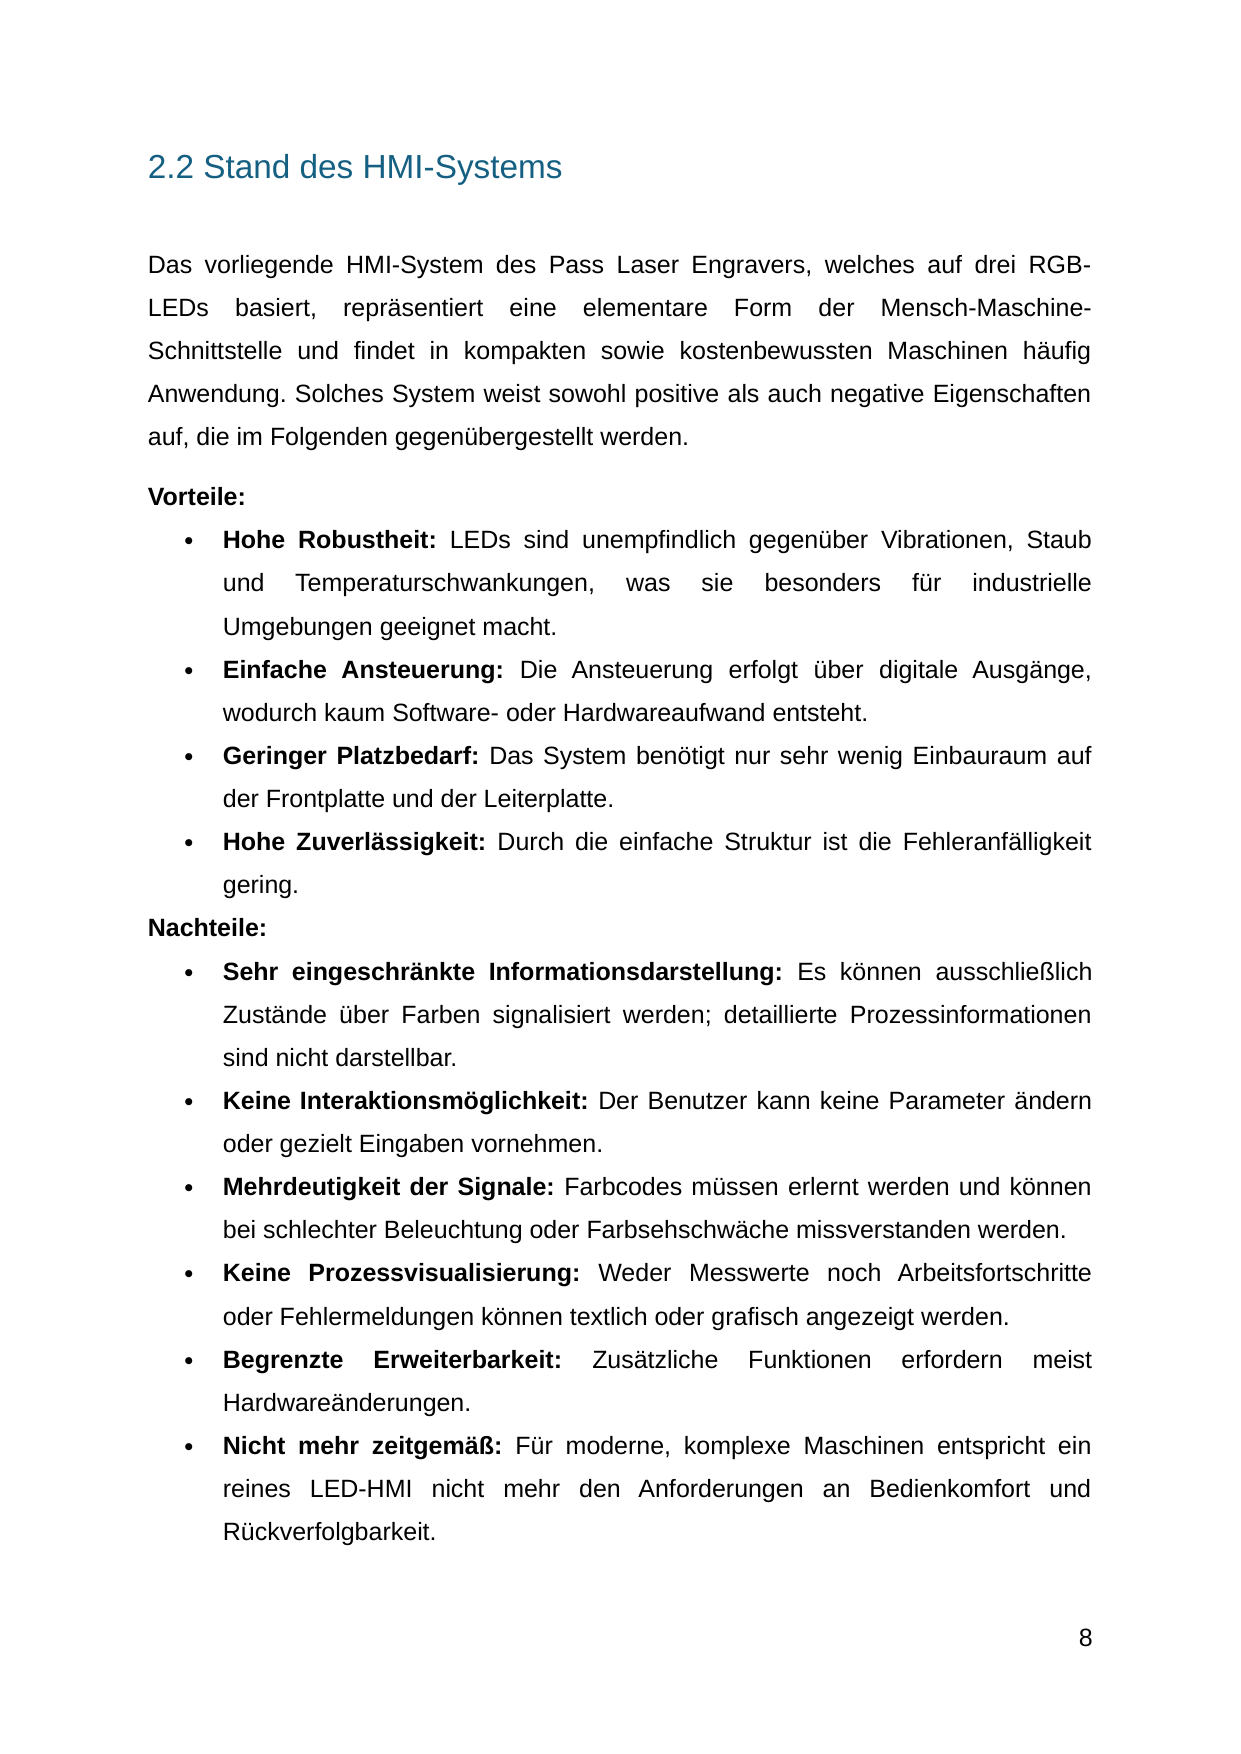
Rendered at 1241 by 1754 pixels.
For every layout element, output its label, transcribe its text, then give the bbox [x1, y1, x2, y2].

list Hohe Zuverlässigkeit: Durch die einfache Struktur ist die Fehleranfälligkeit gering. [185, 827, 1093, 899]
list Geringer Platzbedarf: Das System benötigt nur sehr wenig Einbauraum auf der Frontplatte und der Leiterplatte. [185, 741, 1093, 813]
list Nicht mehr zeitgemäß: Für moderne, komplexe Maschinen entspricht ein reines LED-HMI nicht mehr den Anforderungen an Bedienkomfort und Rückverfolgbarkeit. [185, 1431, 1093, 1546]
text Nachteile: [148, 913, 1093, 942]
list Sehr eingeschränkte Informationsdarstellung: Es können ausschließlich Zustände über Farben signalisiert werden; detaillierte Prozessinformationen sind nicht darstellbar. [185, 956, 1093, 1071]
text Vorteile: [148, 482, 1093, 511]
list Mehrdeutigkeit der Signale: Farbcodes müssen erlernt werden und können bei schlechter Beleuchtung oder Farbsehschwäche missverstanden werden. [185, 1172, 1093, 1244]
list Keine Prozessvisualisierung: Weder Messwerte noch Arbeitsfortschritte oder Fehlermeldungen können textlich oder grafisch angezeigt werden. [185, 1258, 1093, 1330]
list Begrenzte Erweiterbarkeit: Zusätzliche Funktionen erfordern meist Hardwareänderungen. [185, 1344, 1093, 1416]
list Hohe Robustheit: LEDs sind unempfindlich gegenüber Vibrationen, Staub und Temperaturschwankungen, was sie besonders für industrielle Umgebungen geeignet macht. [185, 525, 1093, 640]
list Keine Interaktionsmöglichkeit: Der Benutzer kann keine Parameter ändern oder gezielt Eingaben vornehmen. [185, 1086, 1093, 1158]
subtitle 2.2 Stand des HMI-Systems [148, 148, 1093, 186]
text Das vorliegende HMI-System des Pass Laser Engravers, welches auf drei RGB-LEDs basiert, repräsentiert eine elementare Form der Mensch-Maschine-Schnittstelle und findet in kompakten sowie kostenbewussten Maschinen häufig Anwendung. Solches System weist sowohl positive als auch negative Eigenschaften auf, die im Folgenden gegenübergestellt werden. [148, 250, 1093, 451]
list Einfache Ansteuerung: Die Ansteuerung erfolgt über digitale Ausgänge, wodurch kaum Software- oder Hardwareaufwand entsteht. [185, 654, 1093, 726]
